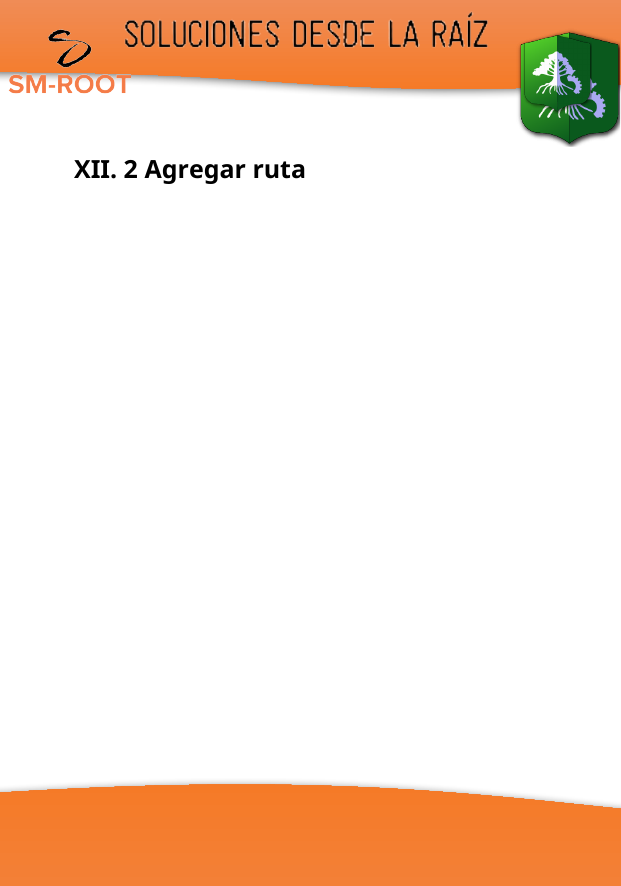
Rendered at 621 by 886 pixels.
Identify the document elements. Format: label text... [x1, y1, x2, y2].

picture [516, 28, 621, 147]
subtitle XII. 2 Agregar ruta [74, 152, 531, 186]
picture [7, 28, 132, 100]
